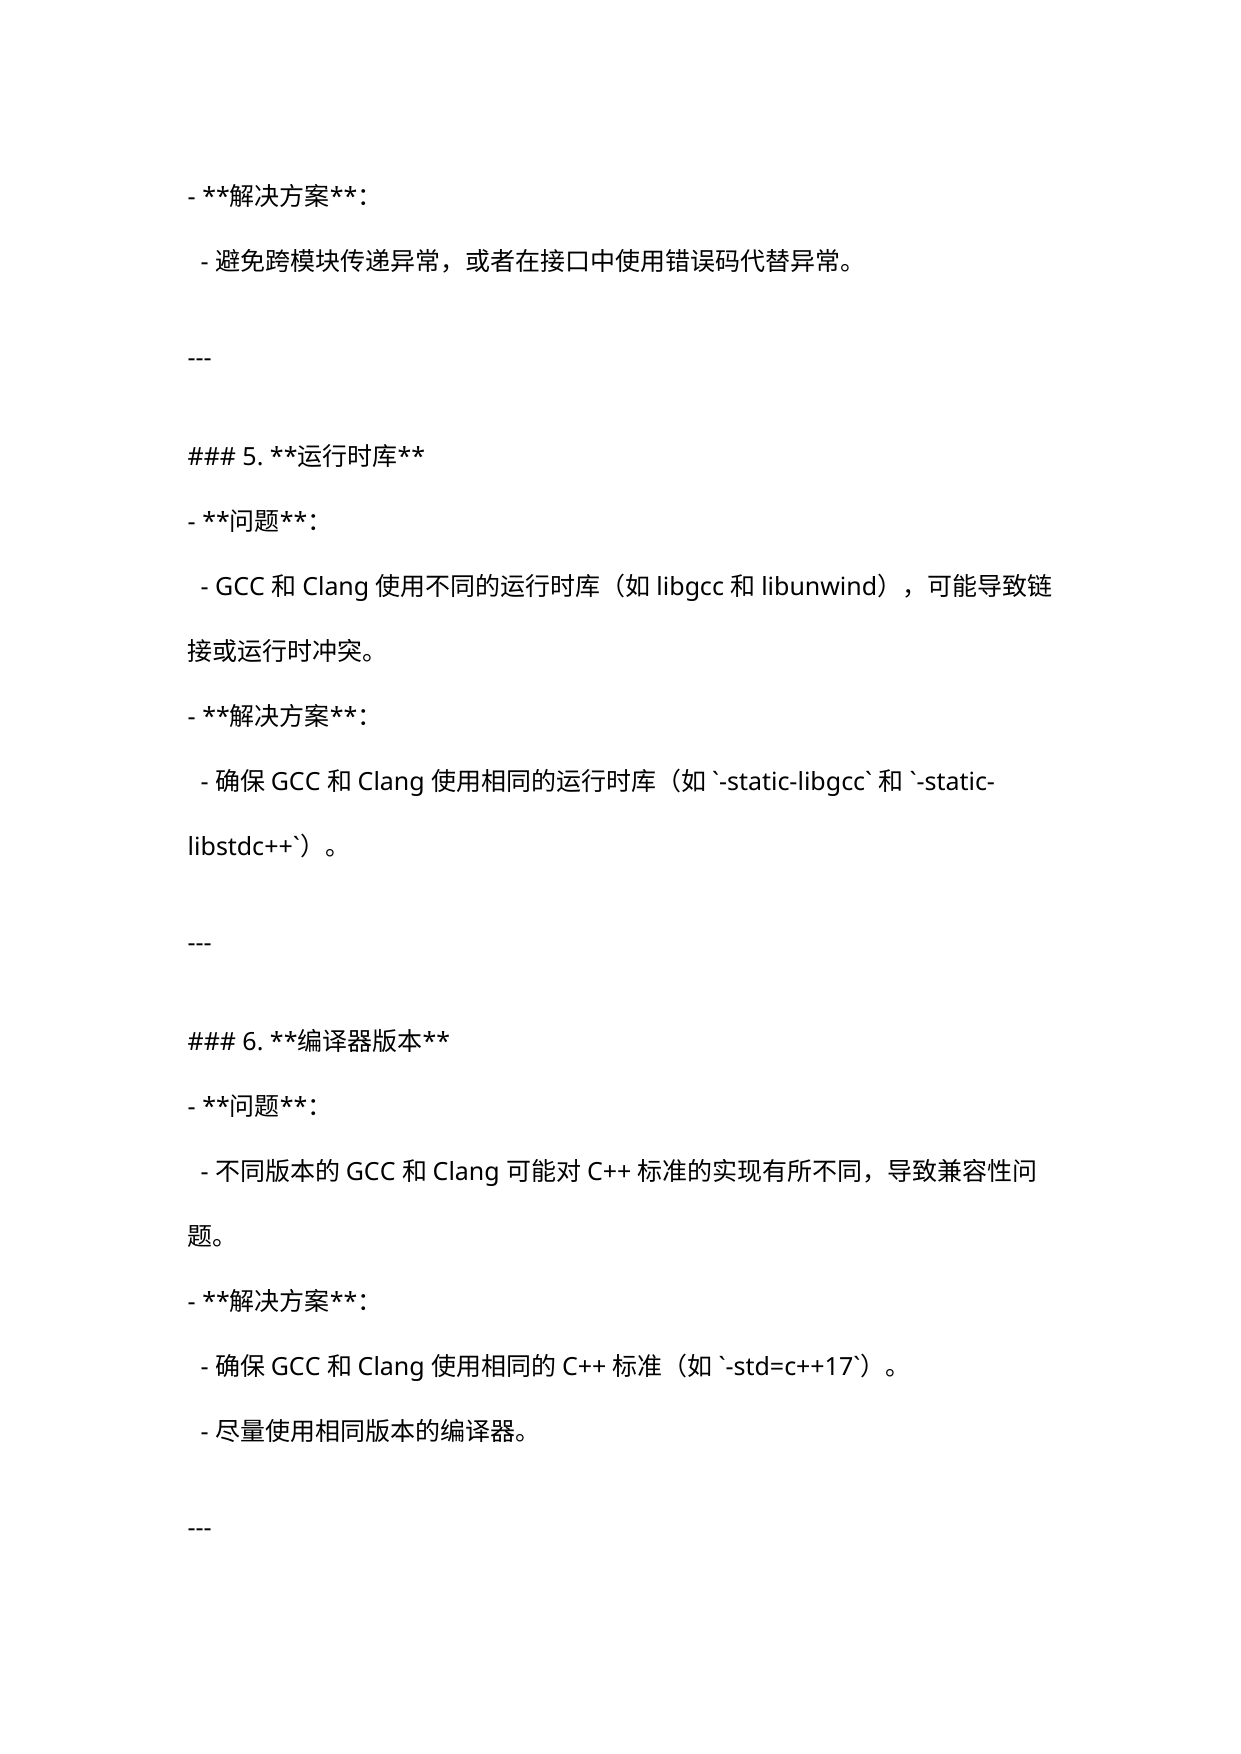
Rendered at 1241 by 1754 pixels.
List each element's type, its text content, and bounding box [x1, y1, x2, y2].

text - **解决方案**： [187, 682, 1053, 747]
text --- [187, 1494, 1053, 1559]
text - 确保 GCC 和 Clang 使用相同的 C++ 标准（如 `-std=c++17`）。 [187, 1332, 1053, 1397]
text ### 6. **编译器版本** [187, 1007, 1053, 1072]
text - **解决方案**： [187, 1267, 1053, 1332]
text --- [187, 324, 1053, 389]
text - GCC 和 Clang 使用不同的运行时库（如 libgcc 和 libunwind），可能导致链接或运行时冲突。 [187, 552, 1053, 682]
text - **问题**： [187, 487, 1053, 552]
text ### 5. **运行时库** [187, 422, 1053, 487]
text - **解决方案**： [187, 162, 1053, 227]
text - 确保 GCC 和 Clang 使用相同的运行时库（如 `-static-libgcc` 和 `-static-libstdc++`）。 [187, 747, 1053, 877]
text - 尽量使用相同版本的编译器。 [187, 1397, 1053, 1462]
text - 不同版本的 GCC 和 Clang 可能对 C++ 标准的实现有所不同，导致兼容性问题。 [187, 1137, 1053, 1267]
text --- [187, 909, 1053, 974]
text - **问题**： [187, 1072, 1053, 1137]
text - 避免跨模块传递异常，或者在接口中使用错误码代替异常。 [187, 227, 1053, 292]
